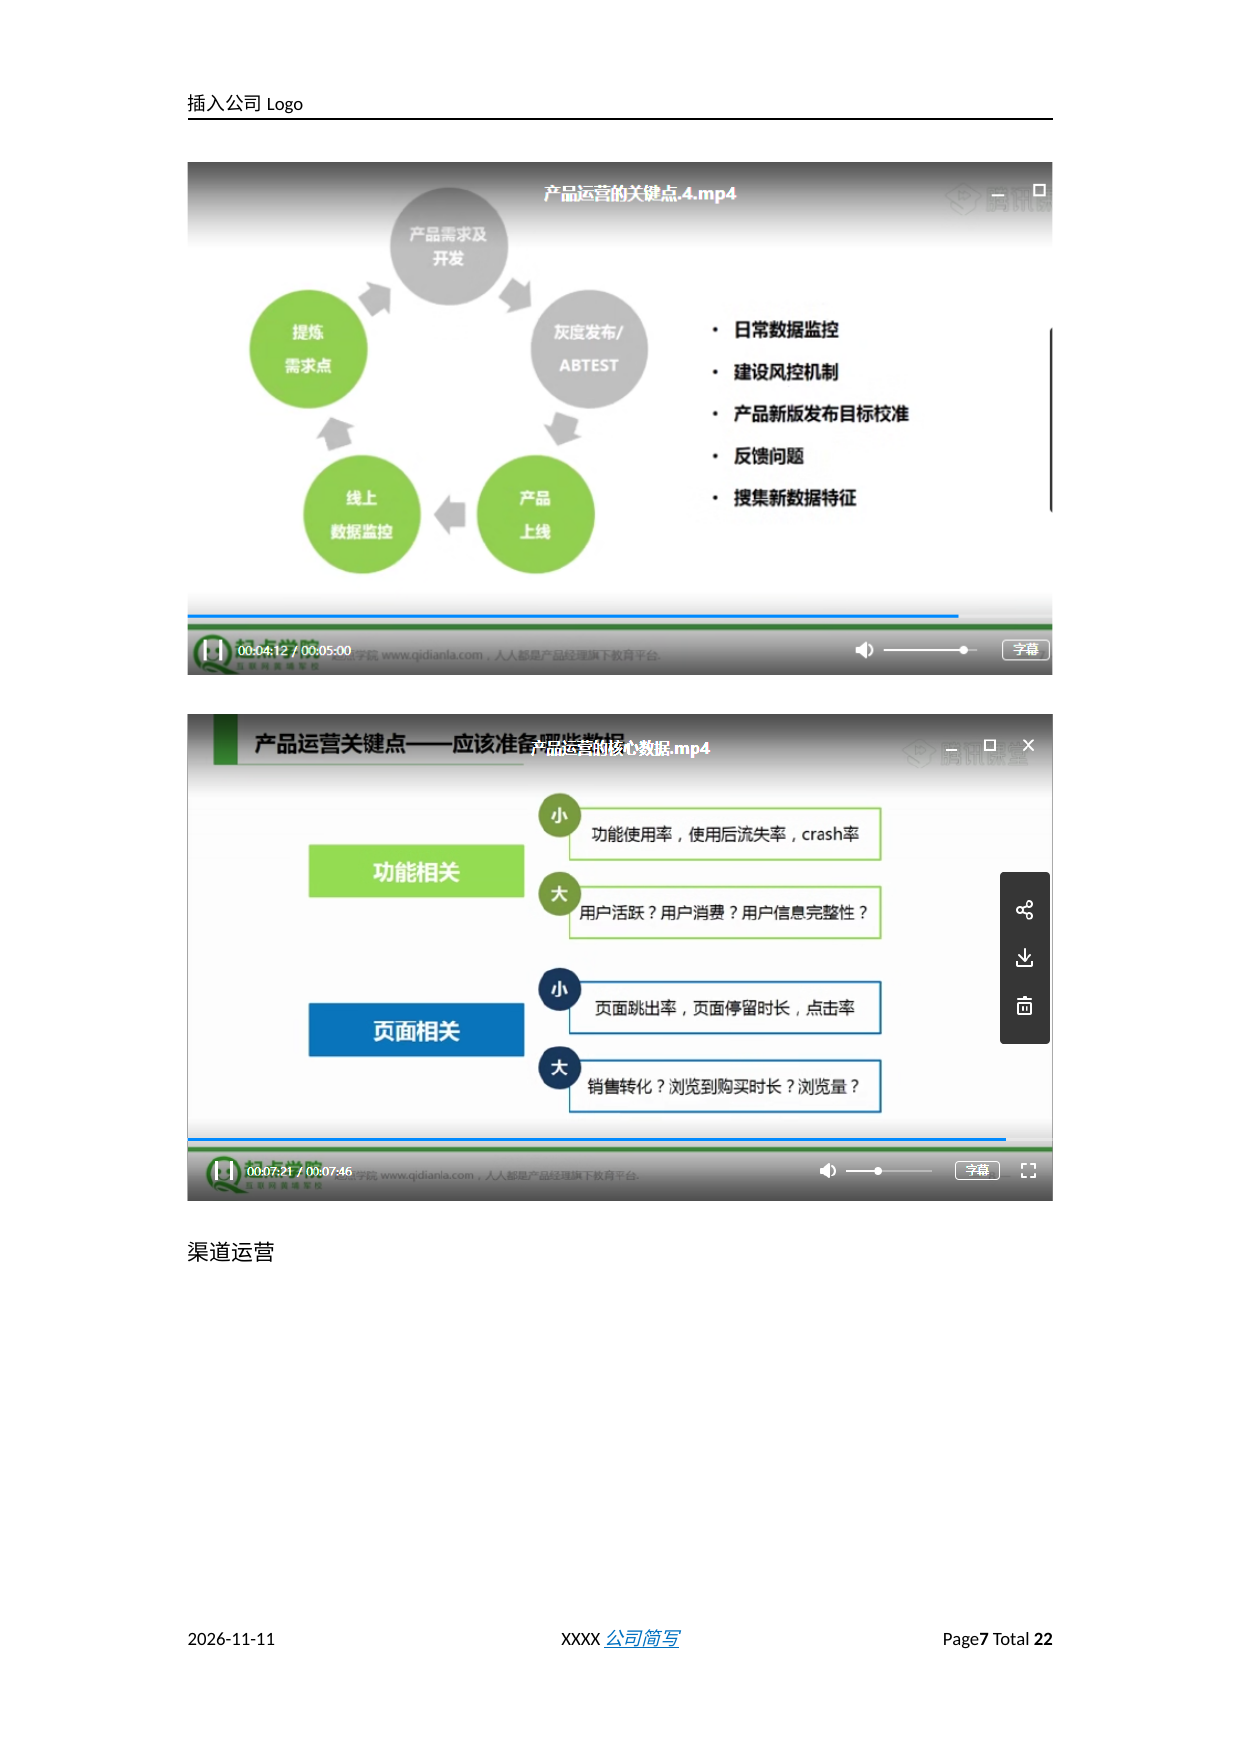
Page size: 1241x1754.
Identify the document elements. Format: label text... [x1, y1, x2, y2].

picture [187, 714, 1053, 1201]
picture [187, 162, 1053, 675]
text 渠道运营 [187, 1234, 1053, 1267]
